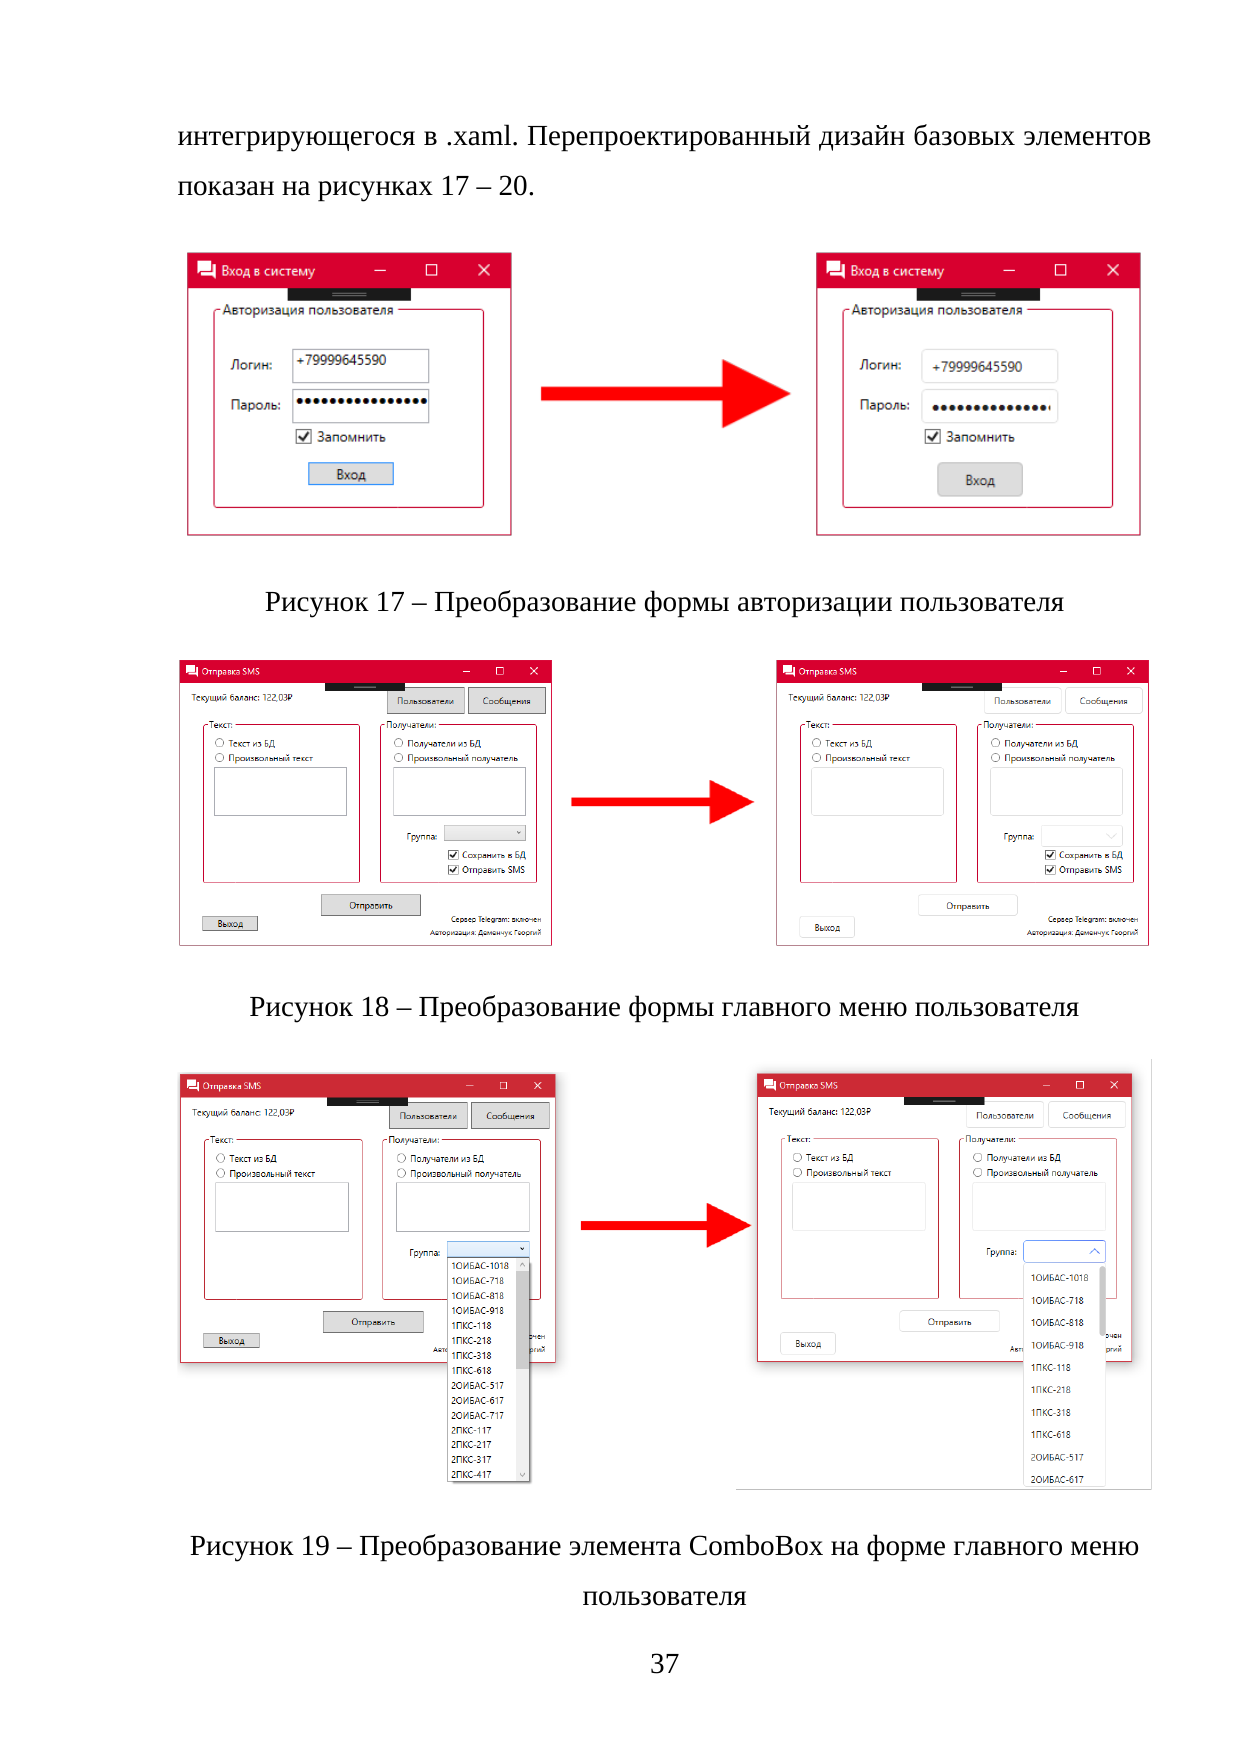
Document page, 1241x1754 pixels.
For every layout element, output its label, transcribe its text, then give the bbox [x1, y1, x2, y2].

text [177, 118, 1152, 202]
picture [177, 655, 1152, 951]
picture [177, 1059, 1152, 1490]
text Рисунок 18 – Преобразование формы главного меню пользователя [177, 989, 1152, 1022]
text Рисунок 17 – Преобразование формы авторизации пользователя [177, 584, 1152, 618]
picture [177, 239, 1152, 547]
text Рисунок 19 – Преобразование элемента ComboBox на форме главного меню пользователя [177, 1528, 1152, 1611]
